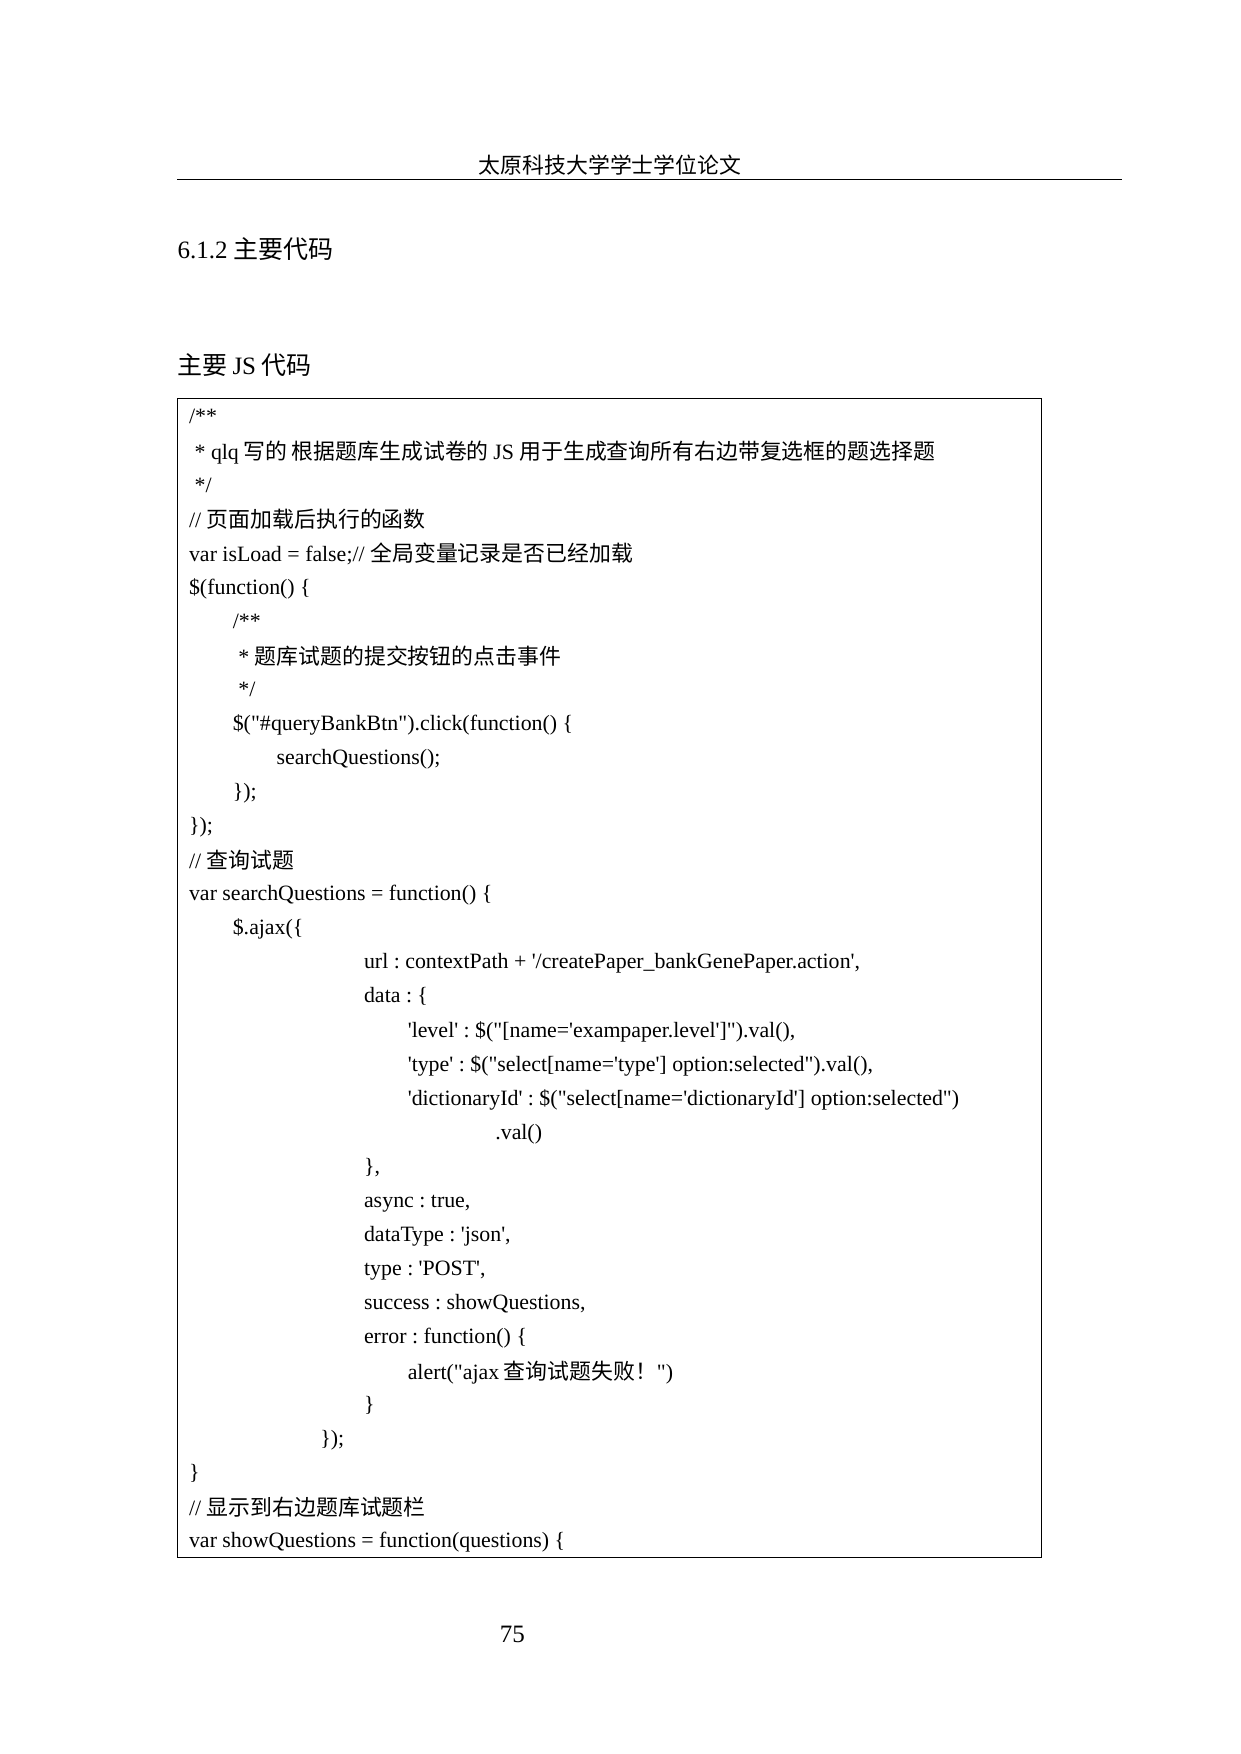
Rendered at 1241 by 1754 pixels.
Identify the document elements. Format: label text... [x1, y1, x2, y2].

text 主要JS代码 [177, 330, 1122, 398]
subtitle 6.1.2 主要代码 [177, 213, 1122, 282]
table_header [178, 399, 1041, 1557]
